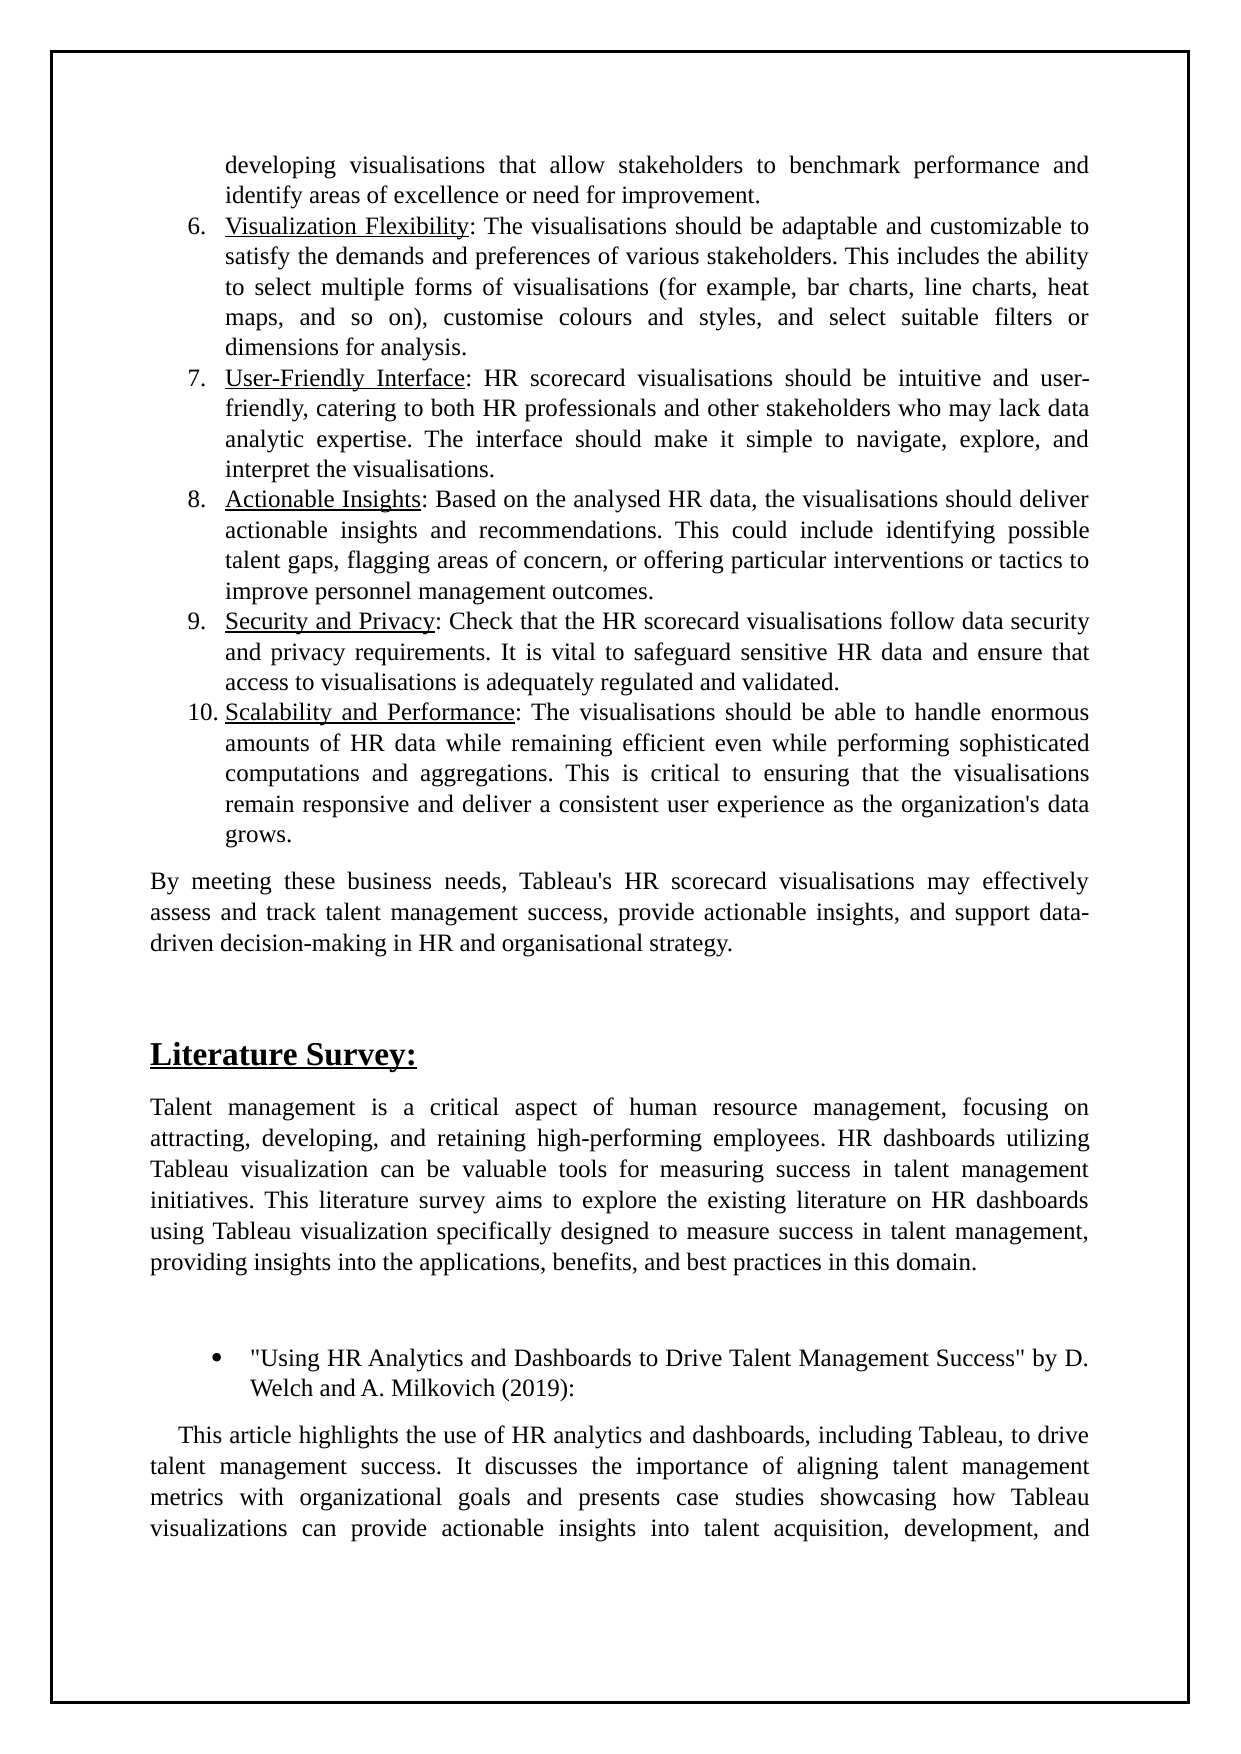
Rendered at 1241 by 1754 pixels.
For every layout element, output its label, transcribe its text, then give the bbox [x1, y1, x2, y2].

list User-Friendly Interface: HR scorecard visualisations should be intuitive and user-friendly, catering to both HR professionals and other stakeholders who may lack data analytic expertise. The interface should make it simple to navigate, explore, and interpret the visualisations. [187, 363, 1090, 483]
list "Using HR Analytics and Dashboards to Drive Talent Management Success" by D. Welch and A. Milkovich (2019): [212, 1343, 1090, 1402]
text By meeting these business needs, Tableau's HR scorecard visualisations may effectively assess and track talent management success, provide actionable insights, and support data-driven decision-making in HR and organisational strategy. [150, 866, 1090, 957]
list Security and Privacy: Check that the HR scorecard visualisations follow data security and privacy requirements. It is vital to safeguard sensitive HR data and ensure that access to visualisations is adequately regulated and validated. [187, 606, 1090, 696]
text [150, 1420, 1090, 1542]
list Actionable Insights: Based on the analysed HR data, the visualisations should deliver actionable insights and recommendations. This could include identifying possible talent gaps, flagging areas of concern, or offering particular interventions or tactics to improve personnel management outcomes. [187, 484, 1090, 604]
list Scalability and Performance: The visualisations should be able to handle enormous amounts of HR data while remaining efficient even while performing sophisticated computations and aggregations. This is critical to ensuring that the visualisations remain responsive and deliver a consistent user experience as the organization's data grows. [187, 697, 1090, 848]
text Literature Survey: [150, 1034, 1090, 1072]
text Talent management is a critical aspect of human resource management, focusing on attracting, developing, and retaining high-performing employees. HR dashboards utilizing Tableau visualization can be valuable tools for measuring success in talent management initiatives. This literature survey aims to explore the existing literature on HR dashboards using Tableau visualization specifically designed to measure success in talent management, providing insights into the applications, benefits, and best practices in this domain. [150, 1092, 1090, 1276]
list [187, 150, 1090, 209]
list Visualization Flexibility: The visualisations should be adaptable and customizable to satisfy the demands and preferences of various stakeholders. This includes the ability to select multiple forms of visualisations (for example, bar charts, line charts, heat maps, and so on), customise colours and styles, and select suitable filters or dimensions for analysis. [187, 211, 1090, 361]
